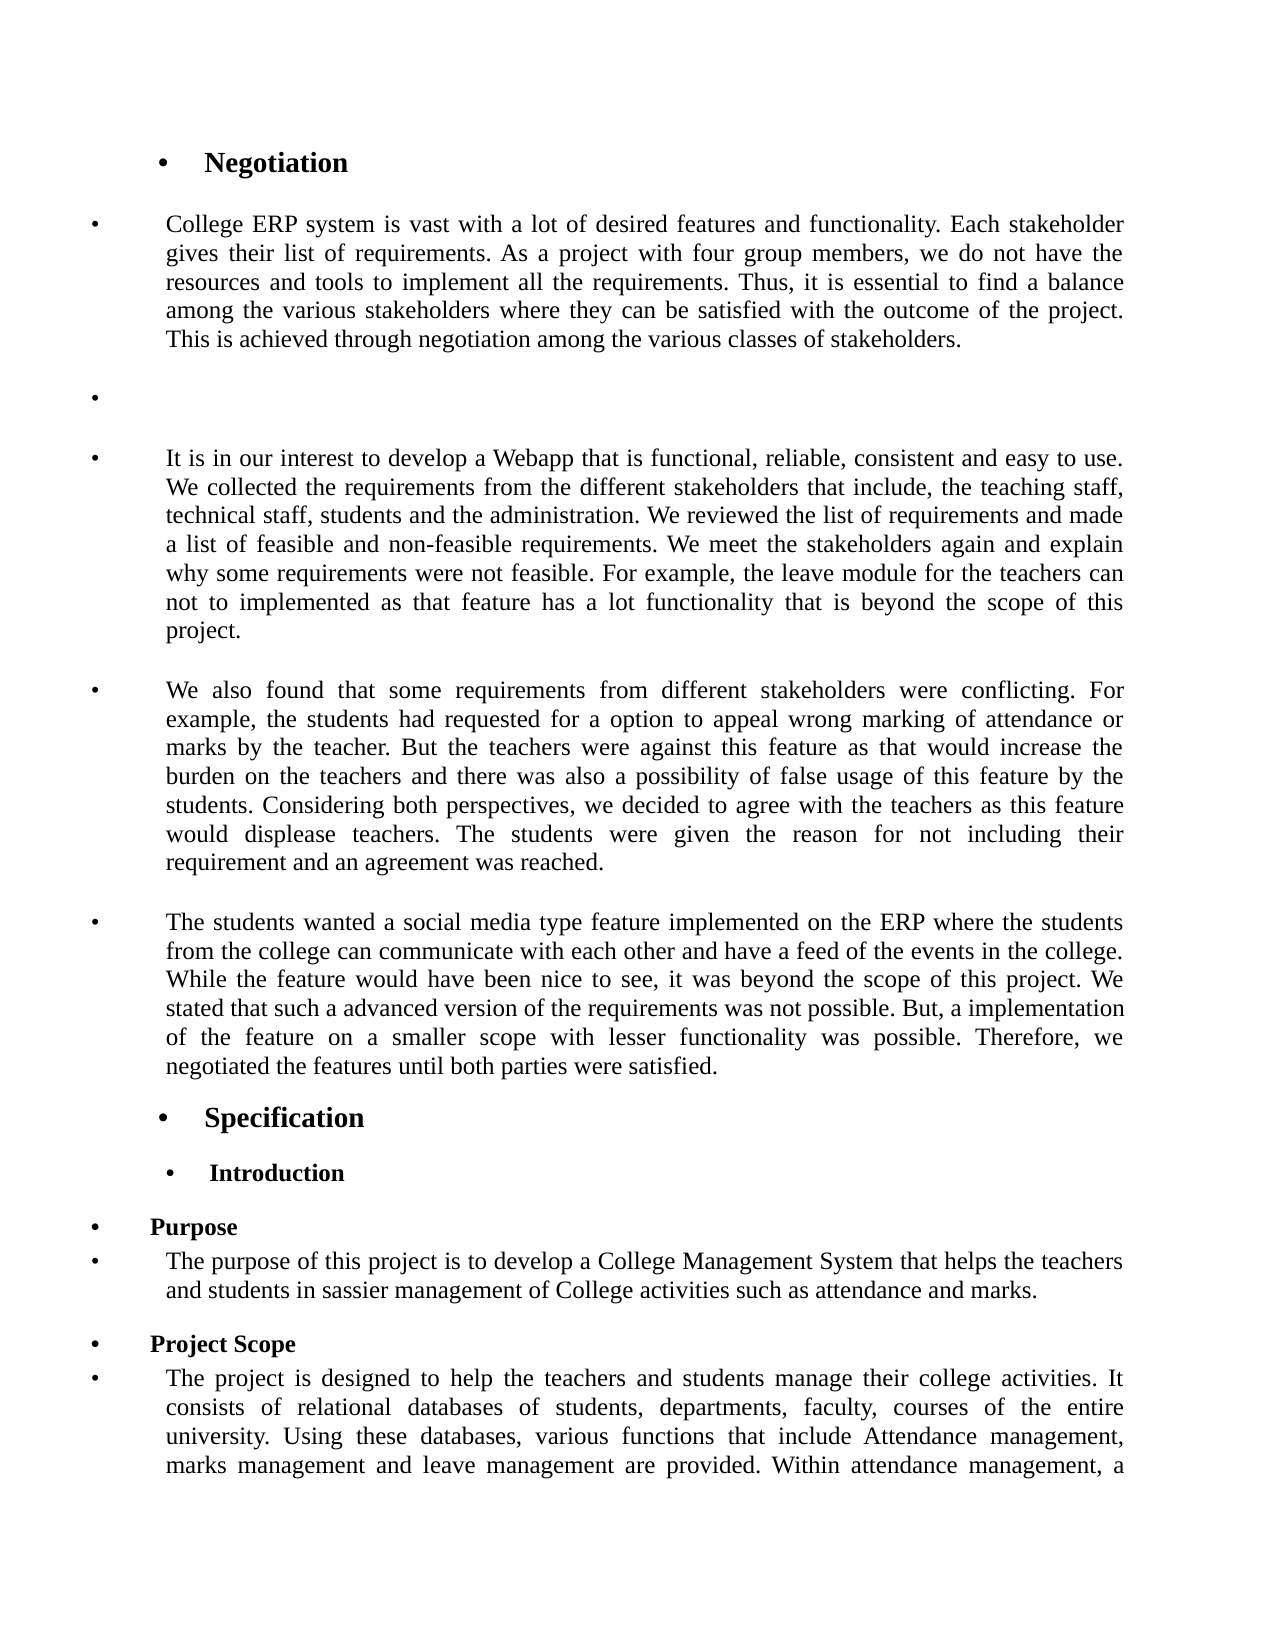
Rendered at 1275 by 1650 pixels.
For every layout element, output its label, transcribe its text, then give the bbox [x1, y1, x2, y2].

list Specification [158, 1105, 1125, 1134]
list We also found that some requirements from different stakeholders were conflicting. For example, the students had requested for a option to appeal wrong marking of attendance or marks by the teacher. But the teachers were against this feature as that would increase the burden on the teachers and there was also a possibility of false usage of this feature by the students. Considering both perspectives, we decided to agree with the teachers as this feature would displease teachers. The students were given the reason for not including their requirement and an agreement was reached. [91, 675, 1125, 877]
list Negotiation [158, 150, 1125, 179]
list College ERP system is vast with a lot of desired features and functionality. Each stakeholder gives their list of requirements. As a project with four group members, we do not have the resources and tools to implement all the requirements. Thus, it is essential to find a balance among the various stakeholders where they can be satisfied with the outcome of the project. This is achieved through negotiation among the various classes of stakeholders. [91, 209, 1125, 353]
list The purpose of this project is to develop a College Management System that helps the teachers and students in sassier management of College activities such as attendance and marks. [91, 1247, 1125, 1304]
list The students wanted a social media type feature implemented on the ERP where the students from the college can communicate with each other and have a feed of the events in the college. While the feature would have been nice to see, it was beyond the scope of this project. We stated that such a advanced version of the requirements was not possible. But, a implementation of the feature on a smaller scope with lesser functionality was possible. Therefore, we negotiated the features until both parties were satisfied. [91, 907, 1125, 1080]
list Project Scope [91, 1329, 1125, 1358]
list Purpose [91, 1212, 1125, 1241]
list Introduction [166, 1159, 1125, 1187]
list It is in our interest to develop a Webapp that is functional, reliable, consistent and easy to use. We collected the requirements from the different stakeholders that include, the teaching staff, technical staff, students and the administration. We reviewed the list of requirements and made a list of feasible and non-feasible requirements. We meet the stakeholders again and explain why some requirements were not feasible. For example, the leave module for the teachers can not to implemented as that feature has a lot functionality that is beyond the scope of this project. [91, 443, 1125, 645]
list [91, 1364, 1125, 1479]
